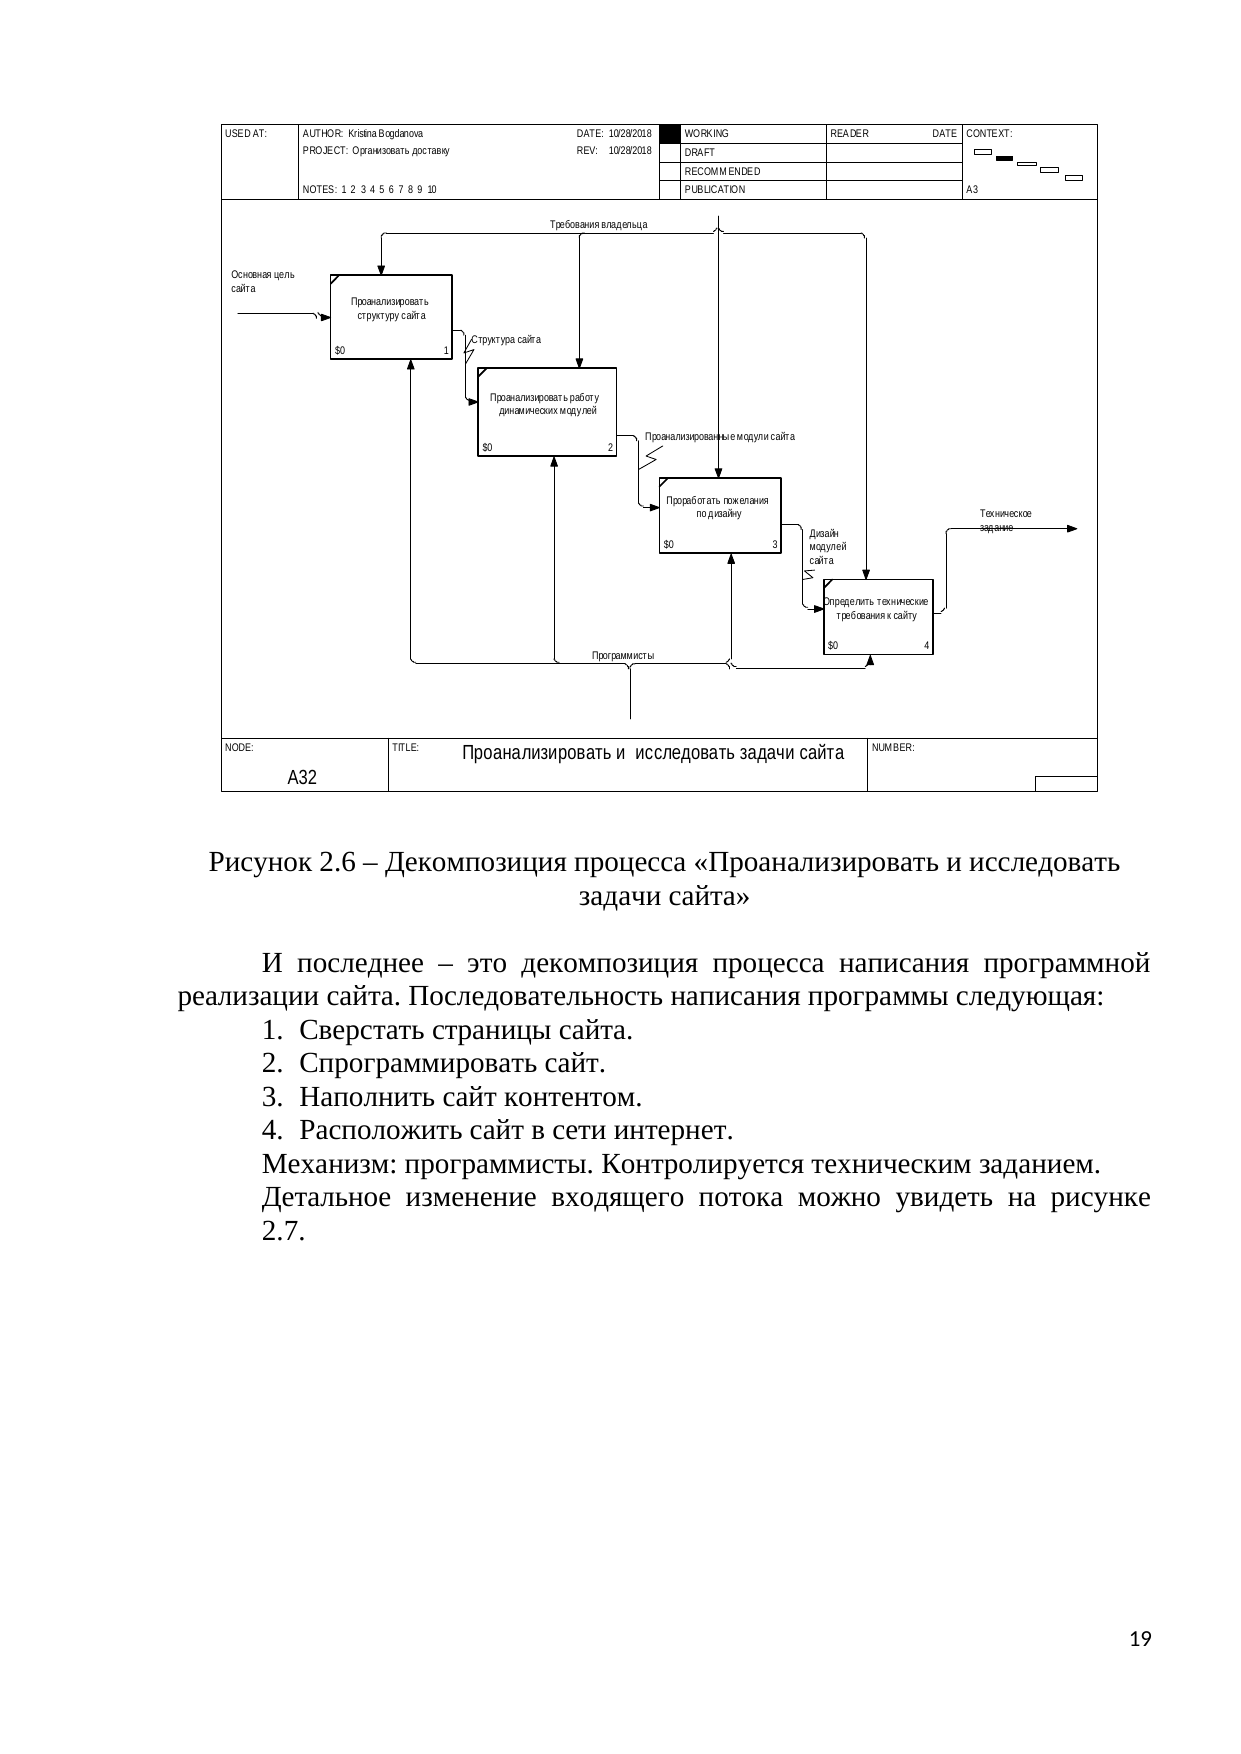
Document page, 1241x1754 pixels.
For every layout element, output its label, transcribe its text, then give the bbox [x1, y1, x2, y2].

text Детальное изменение входящего потока можно увидеть на рисунке 2.7. [262, 1179, 1152, 1247]
list Спрограммировать сайт. [262, 1045, 1152, 1079]
text Рисунок 2.6 – Декомпозиция процесса «Проанализировать и исследовать задачи сайта» [177, 844, 1152, 911]
list Расположить сайт в сети интернет. [262, 1112, 1152, 1146]
text Механизм: программисты. Контролируется техническим заданием. [262, 1146, 1152, 1179]
text И последнее – это декомпозиция процесса написания программной реализации сайта. Последовательность написания программы следующая: [177, 945, 1152, 1012]
list Наполнить сайт контентом. [262, 1079, 1152, 1112]
list Сверстать страницы сайта. [262, 1012, 1152, 1045]
